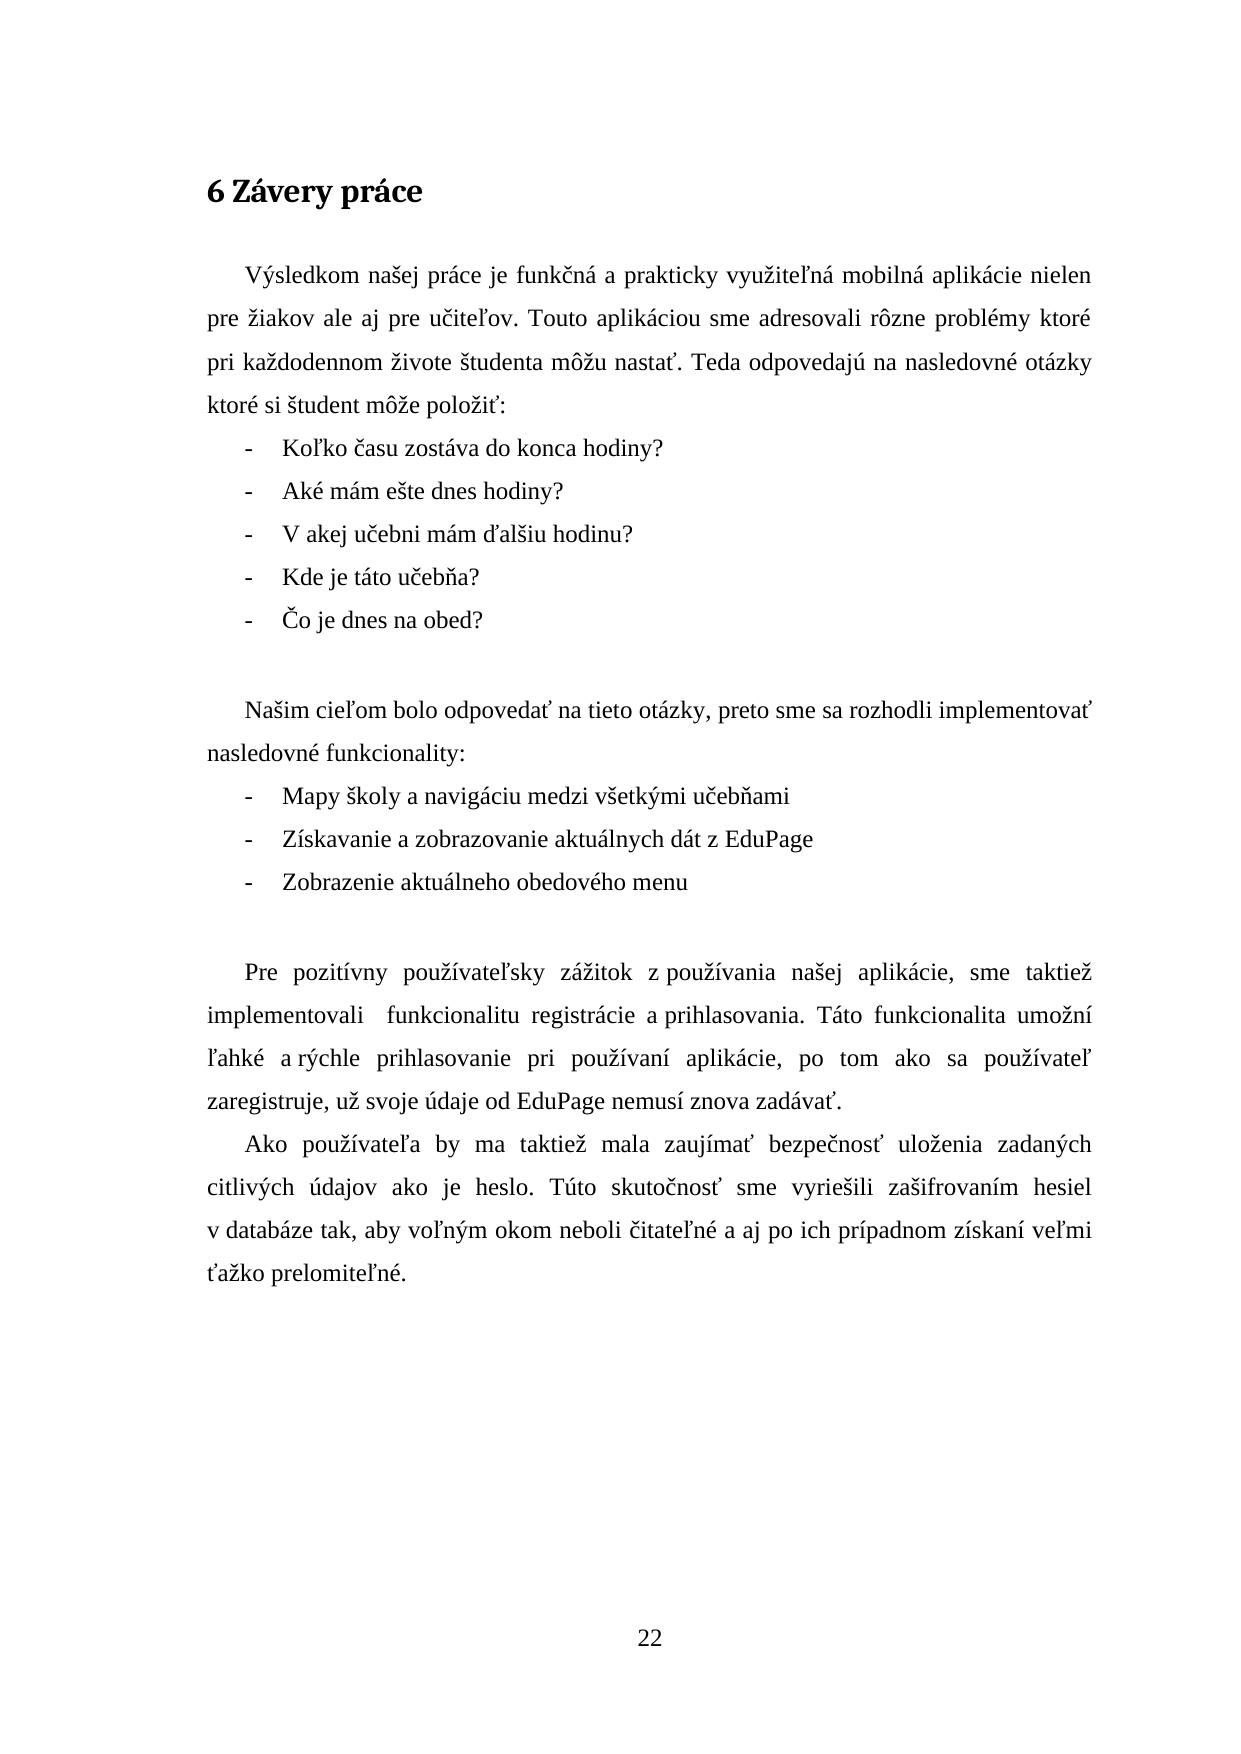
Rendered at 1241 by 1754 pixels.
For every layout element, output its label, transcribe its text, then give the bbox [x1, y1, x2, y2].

subtitle Závery práce [207, 173, 1092, 211]
list Aké mám ešte dnes hodiny? [244, 476, 1092, 505]
text Našim cieľom bolo odpovedať na tieto otázky, preto sme sa rozhodli implementovať nasledovné funkcionality: [207, 695, 1092, 767]
list Čo je dnes na obed? [244, 605, 1092, 634]
text Pre pozitívny používateľsky zážitok z používania našej aplikácie, sme taktiež implementovali funkcionalitu registrácie a prihlasovania. Táto funkcionalita umožní ľahké a rýchle prihlasovanie pri používaní aplikácie, po tom ako sa používateľ zaregistruje, už svoje údaje od EduPage nemusí znova zadávať. [207, 957, 1092, 1115]
text Výsledkom našej práce je funkčná a prakticky využiteľná mobilná aplikácie nielen pre žiakov ale aj pre učiteľov. Touto aplikáciou sme adresovali rôzne problémy ktoré pri každodennom živote študenta môžu nastať. Teda odpovedajú na nasledovné otázky ktoré si študent môže položiť: [207, 260, 1092, 418]
list Koľko času zostáva do konca hodiny? [244, 433, 1092, 462]
list Mapy školy a navigáciu medzi všetkými učebňami [244, 781, 1092, 810]
list V akej učebni mám ďalšiu hodinu? [244, 519, 1092, 548]
list Zobrazenie aktuálneho obedového menu [244, 867, 1092, 896]
list Kde je táto učebňa? [244, 562, 1092, 591]
text Ako používateľa by ma taktiež mala zaujímať bezpečnosť uloženia zadaných citlivých údajov ako je heslo. Túto skutočnosť sme vyriešili zašifrovaním hesiel v databáze tak, aby voľným okom neboli čitateľné a aj po ich prípadnom získaní veľmi ťažko prelomiteľné. [207, 1129, 1092, 1287]
list Získavanie a zobrazovanie aktuálnych dát z EduPage [244, 824, 1092, 853]
